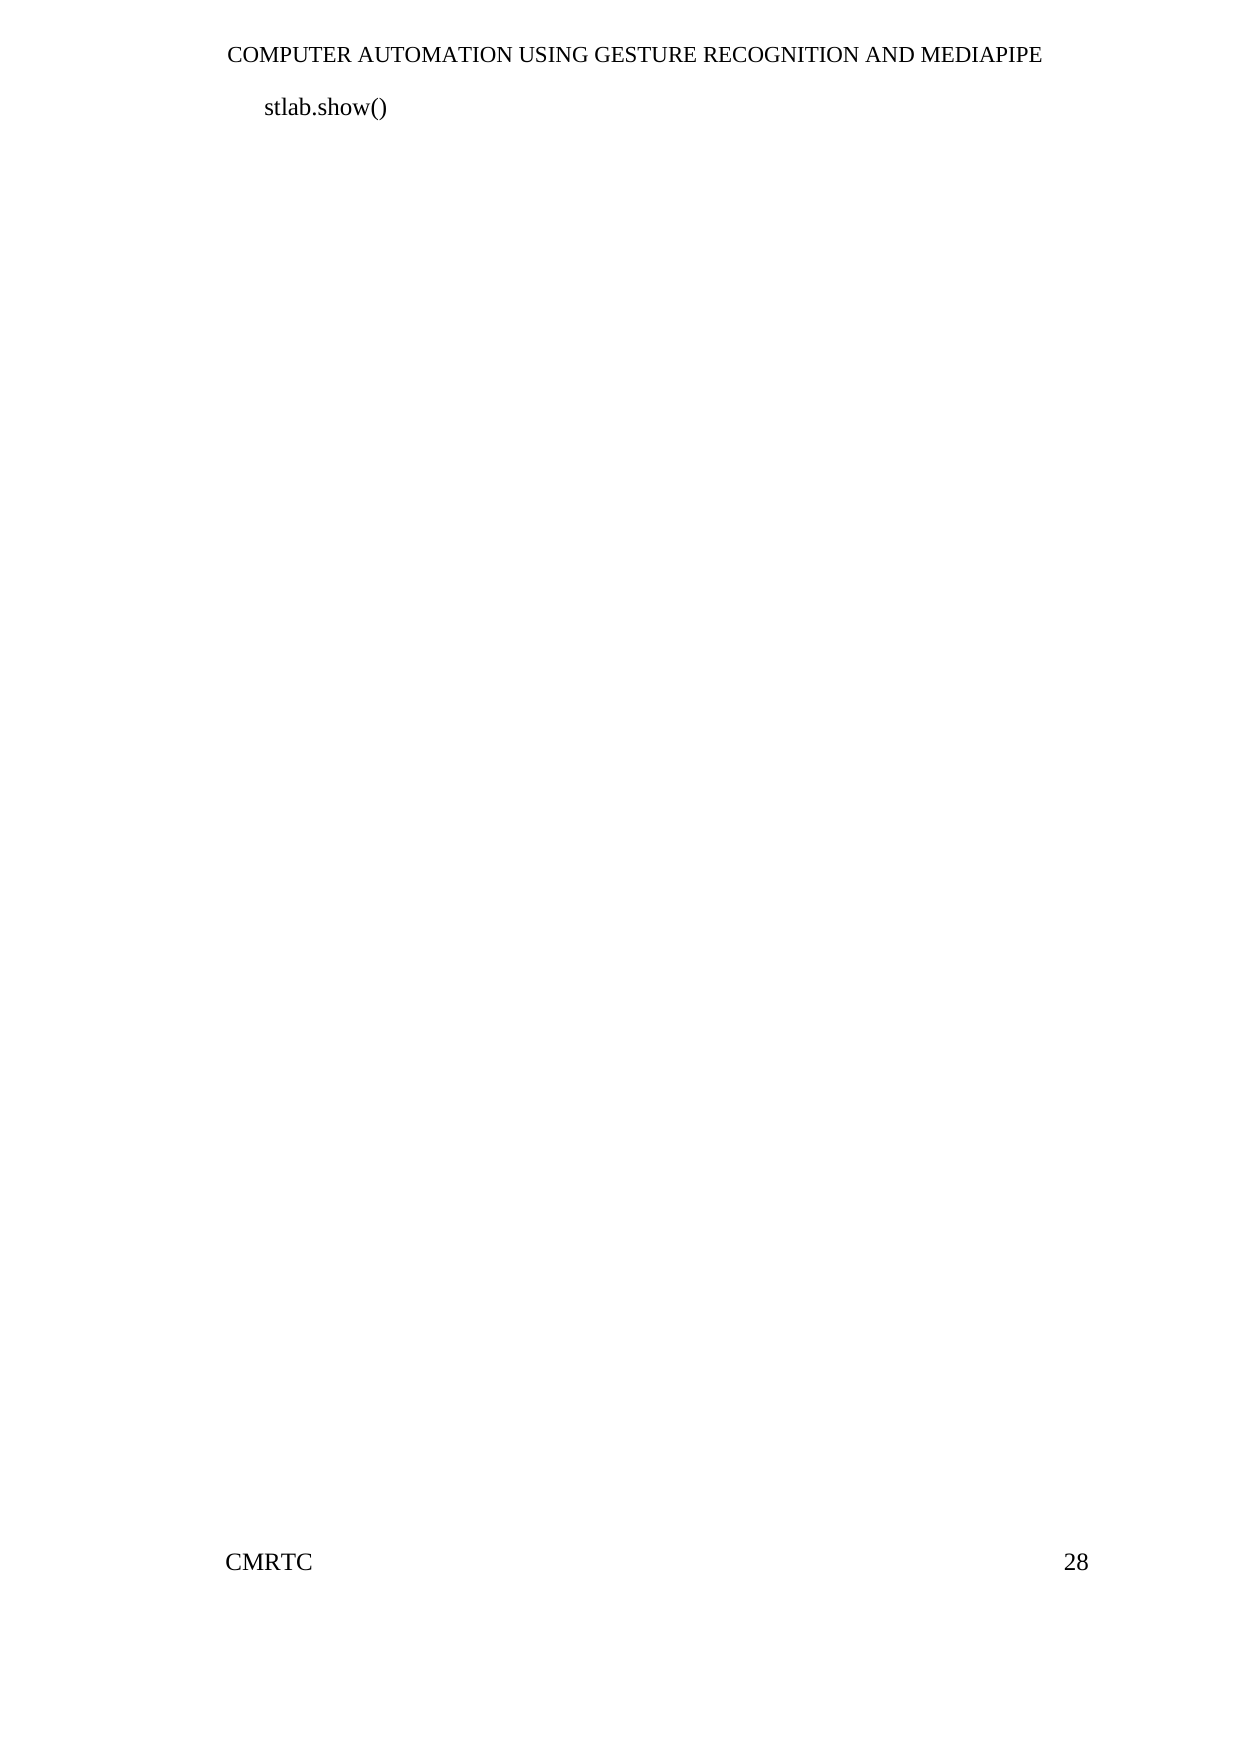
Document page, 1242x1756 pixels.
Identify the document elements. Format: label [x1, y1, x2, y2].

text [264, 92, 465, 120]
